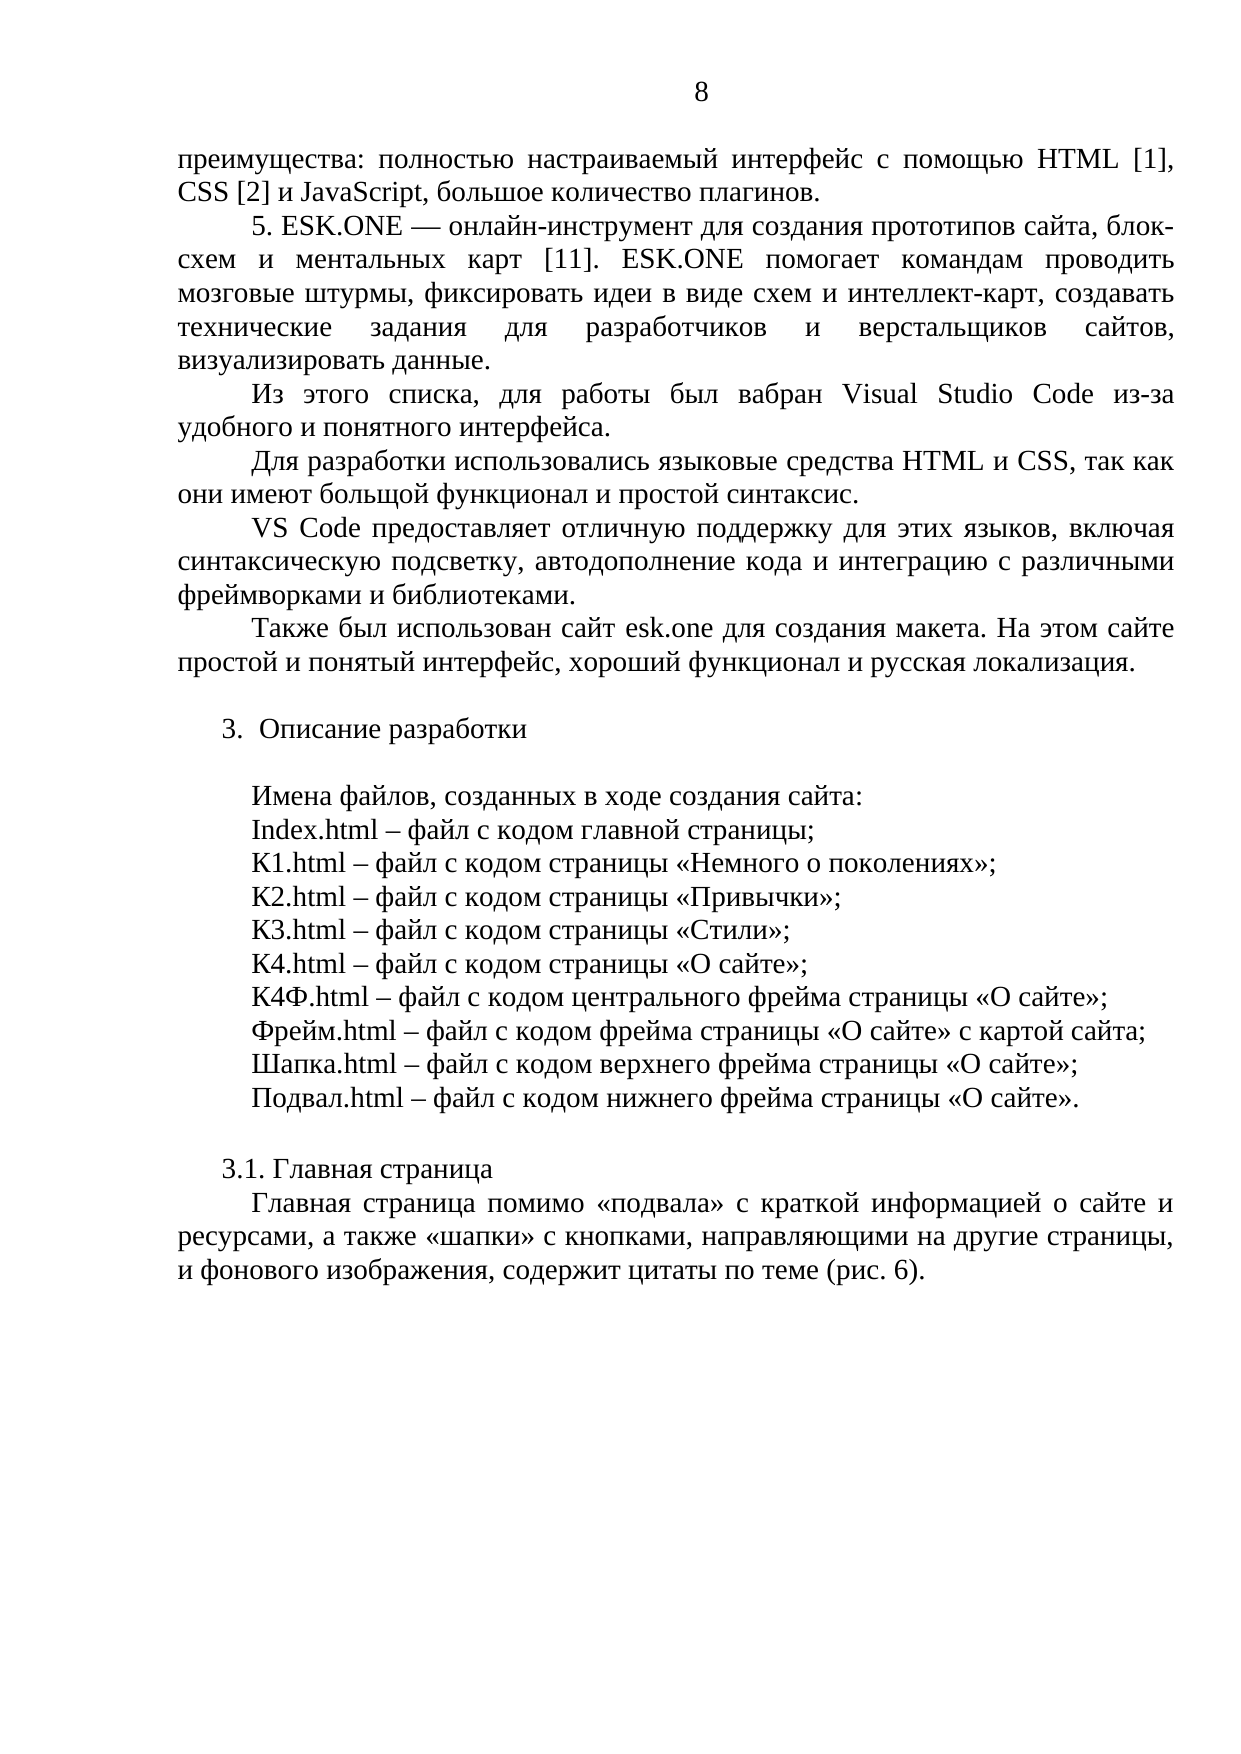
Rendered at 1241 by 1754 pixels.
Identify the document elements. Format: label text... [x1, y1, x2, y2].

text Также был использован сайт esk.one для создания макета. На этом сайте простой и понятый интерфейс, хороший функционал и русская локализация. [177, 611, 1175, 678]
text VS Code предоставляет отличную поддержку для этих языков, включая синтаксическую подсветку, автодополнение кода и интеграцию с различными фреймворками и библиотеками. [177, 510, 1175, 611]
text Index.html – файл с кодом главной страницы; [221, 812, 1175, 845]
subtitle 3.1. Главная страница [177, 1151, 1181, 1185]
list Описание разработки [221, 711, 1175, 745]
text К1.html – файл с кодом страницы «Немного о поколениях»; [221, 845, 1175, 879]
text К4Ф.html – файл с кодом центрального фрейма страницы «О сайте»; [221, 979, 1175, 1013]
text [177, 141, 1175, 208]
text Главная страница помимо «подвала» с краткой информацией о сайте и ресурсами, а также «шапки» с кнопками, направляющими на другие страницы, и фонового изображения, содержит цитаты по теме (рис. 6). [177, 1185, 1175, 1286]
text К3.html – файл с кодом страницы «Стили»; [221, 912, 1175, 946]
text К2.html – файл с кодом страницы «Привычки»; [221, 879, 1175, 912]
text Имена файлов, созданных в ходе создания сайта: [221, 778, 1175, 812]
text Для разработки использовались языковые средства HTML и CSS, так как они имеют больщой функционал и простой синтаксис. [177, 443, 1175, 510]
text Подвал.html – файл с кодом нижнего фрейма страницы «О сайте». [221, 1080, 1175, 1114]
text Шапка.html – файл с кодом верхнего фрейма страницы «О сайте»; [221, 1047, 1175, 1080]
text 5. ESK.ONE — онлайн-инструмент для создания прототипов сайта, блок-схем и ментальных карт [11]. ESK.ONE помогает командам проводить мозговые штурмы, фиксировать идеи в виде схем и интеллект-карт, создавать технические задания для разработчиков и верстальщиков сайтов, визуализировать данные. [177, 208, 1175, 376]
text Из этого списка, для работы был вабран Visual Studio Code из-за удобного и понятного интерфейса. [177, 376, 1175, 443]
text Фрейм.html – файл с кодом фрейма страницы «О сайте» с картой сайта; [221, 1013, 1175, 1047]
text К4.html – файл с кодом страницы «О сайте»; [221, 946, 1175, 979]
